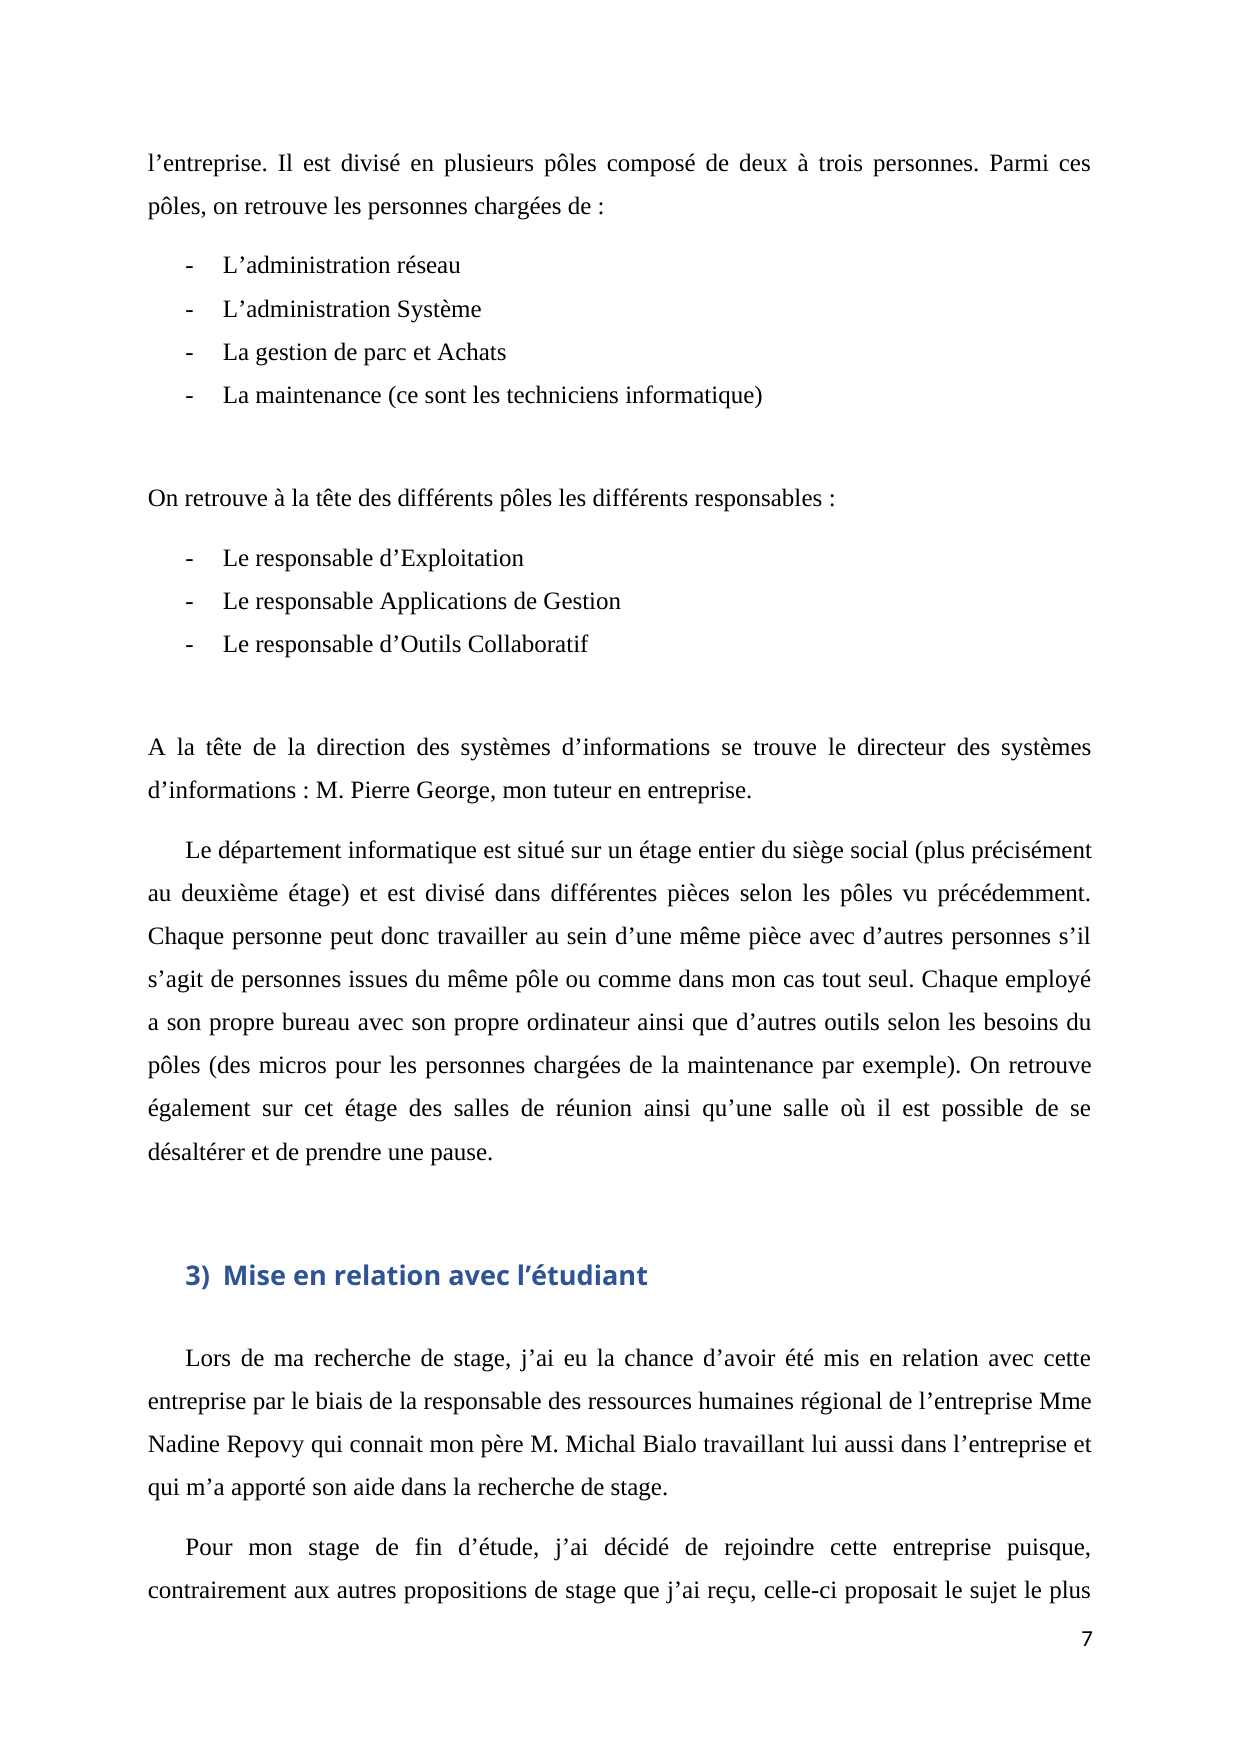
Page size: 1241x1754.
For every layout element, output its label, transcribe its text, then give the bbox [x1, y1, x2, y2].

list Le responsable Applications de Gestion [185, 586, 1093, 614]
text Le département informatique est situé sur un étage entier du siège social (plus précisément au deuxième étage) et est divisé dans différentes pièces selon les pôles vu précédemment. Chaque personne peut donc travailler au sein d’une même pièce avec d’autres personnes s’il s’agit de personnes issues du même pôle ou comme dans mon cas tout seul. Chaque employé a son propre bureau avec son propre ordinateur ainsi que d’autres outils selon les besoins du pôles (des micros pour les personnes chargées de la maintenance par exemple). On retrouve également sur cet étage des salles de réunion ainsi qu’une salle où il est possible de se désaltérer et de prendre une pause. [148, 835, 1093, 1165]
list Le responsable d’Exploitation [185, 543, 1093, 571]
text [148, 1532, 1093, 1604]
list L’administration Système [185, 294, 1093, 322]
text On retrouve à la tête des différents pôles les différents responsables : [148, 483, 1093, 512]
list Le responsable d’Outils Collaboratif [185, 629, 1093, 658]
text Lors de ma recherche de stage, j’ai eu la chance d’avoir été mis en relation avec cette entreprise par le biais de la responsable des ressources humaines régional de l’entreprise Mme Nadine Repovy qui connait mon père M. Michal Bialo travaillant lui aussi dans l’entreprise et qui m’a apporté son aide dans la recherche de stage. [148, 1343, 1093, 1501]
list L’administration réseau [185, 251, 1093, 279]
list La maintenance (ce sont les techniciens informatique) [185, 380, 1093, 409]
list La gestion de parc et Achats [185, 337, 1093, 366]
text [148, 148, 1093, 219]
subtitle Mise en relation avec l’étudiant [185, 1256, 1093, 1293]
text A la tête de la direction des systèmes d’informations se trouve le directeur des systèmes d’informations : M. Pierre George, mon tuteur en entreprise. [148, 732, 1093, 804]
